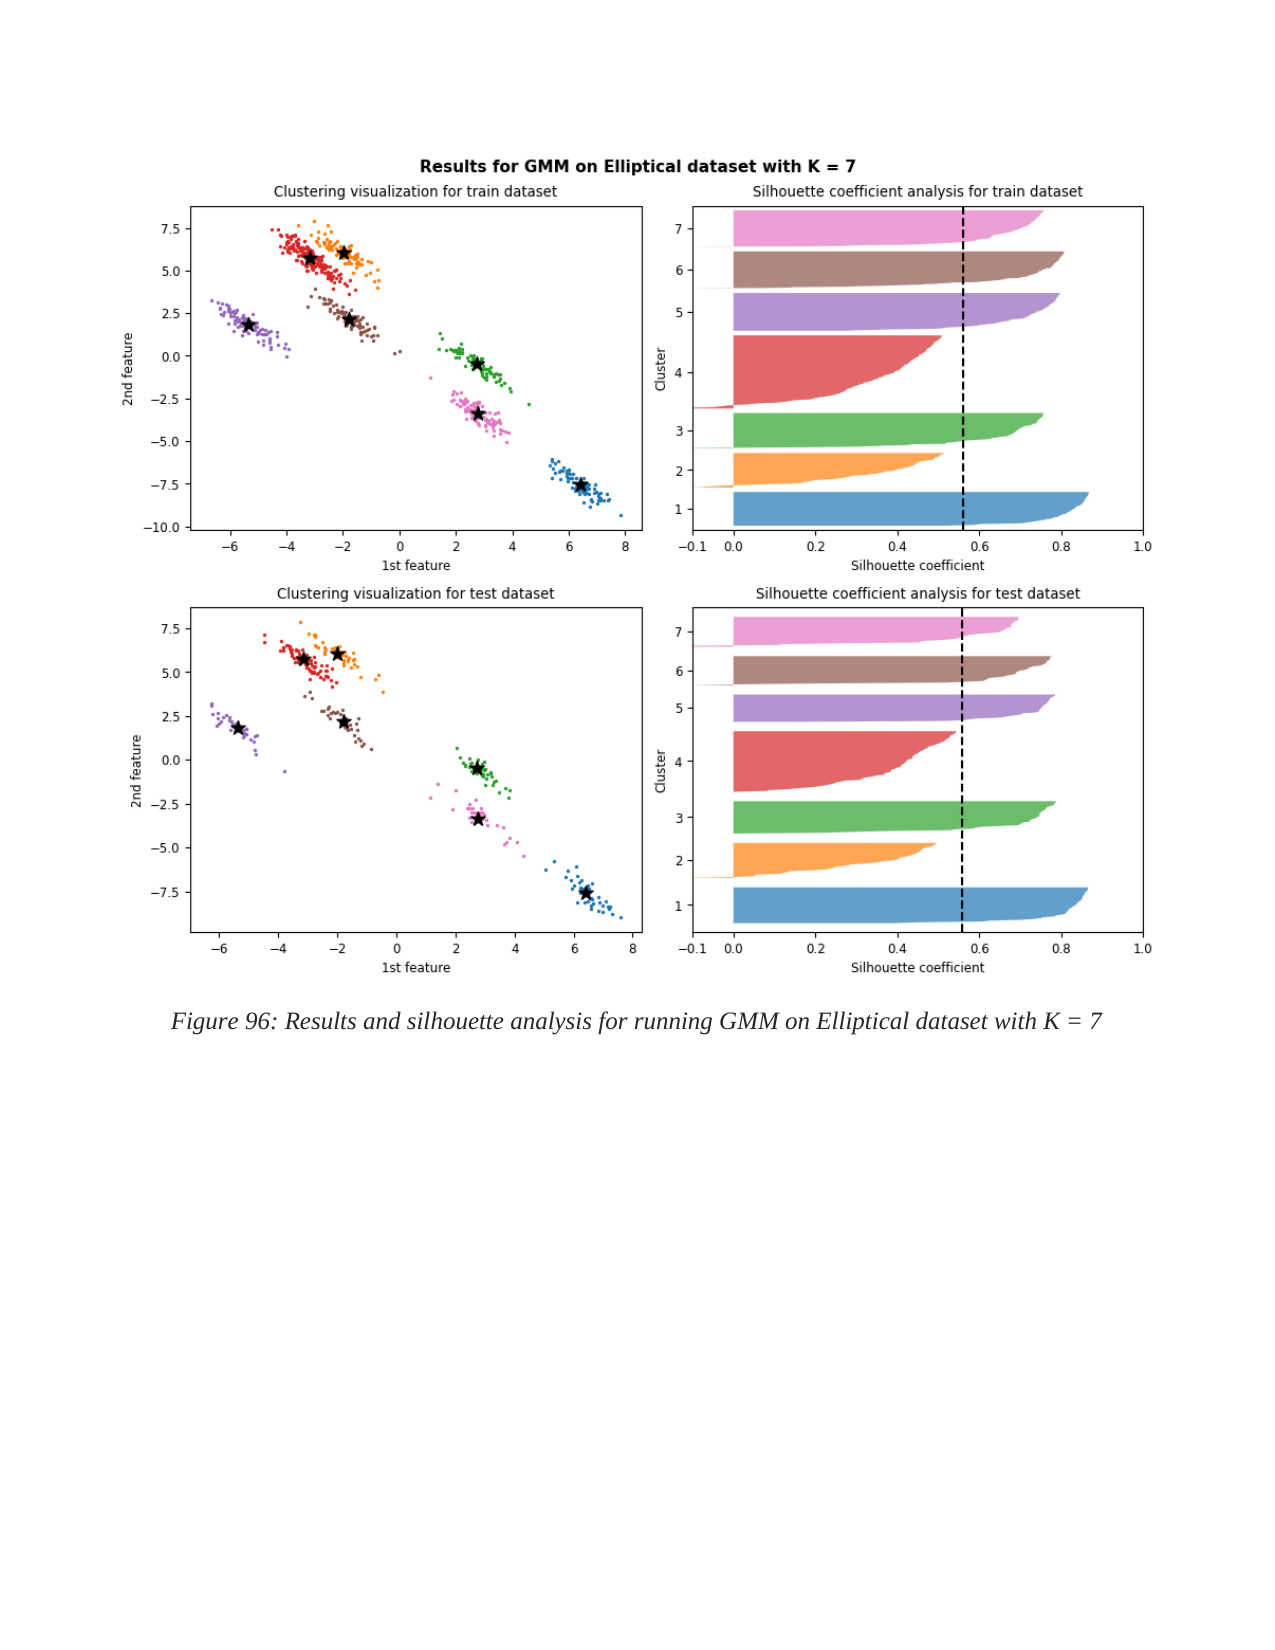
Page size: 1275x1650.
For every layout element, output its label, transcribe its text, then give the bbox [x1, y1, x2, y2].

picture [112, 150, 1163, 986]
text Figure 96: Results and silhouette analysis for running GMM on Elliptical dataset with K = 7 [112, 1006, 1162, 1035]
